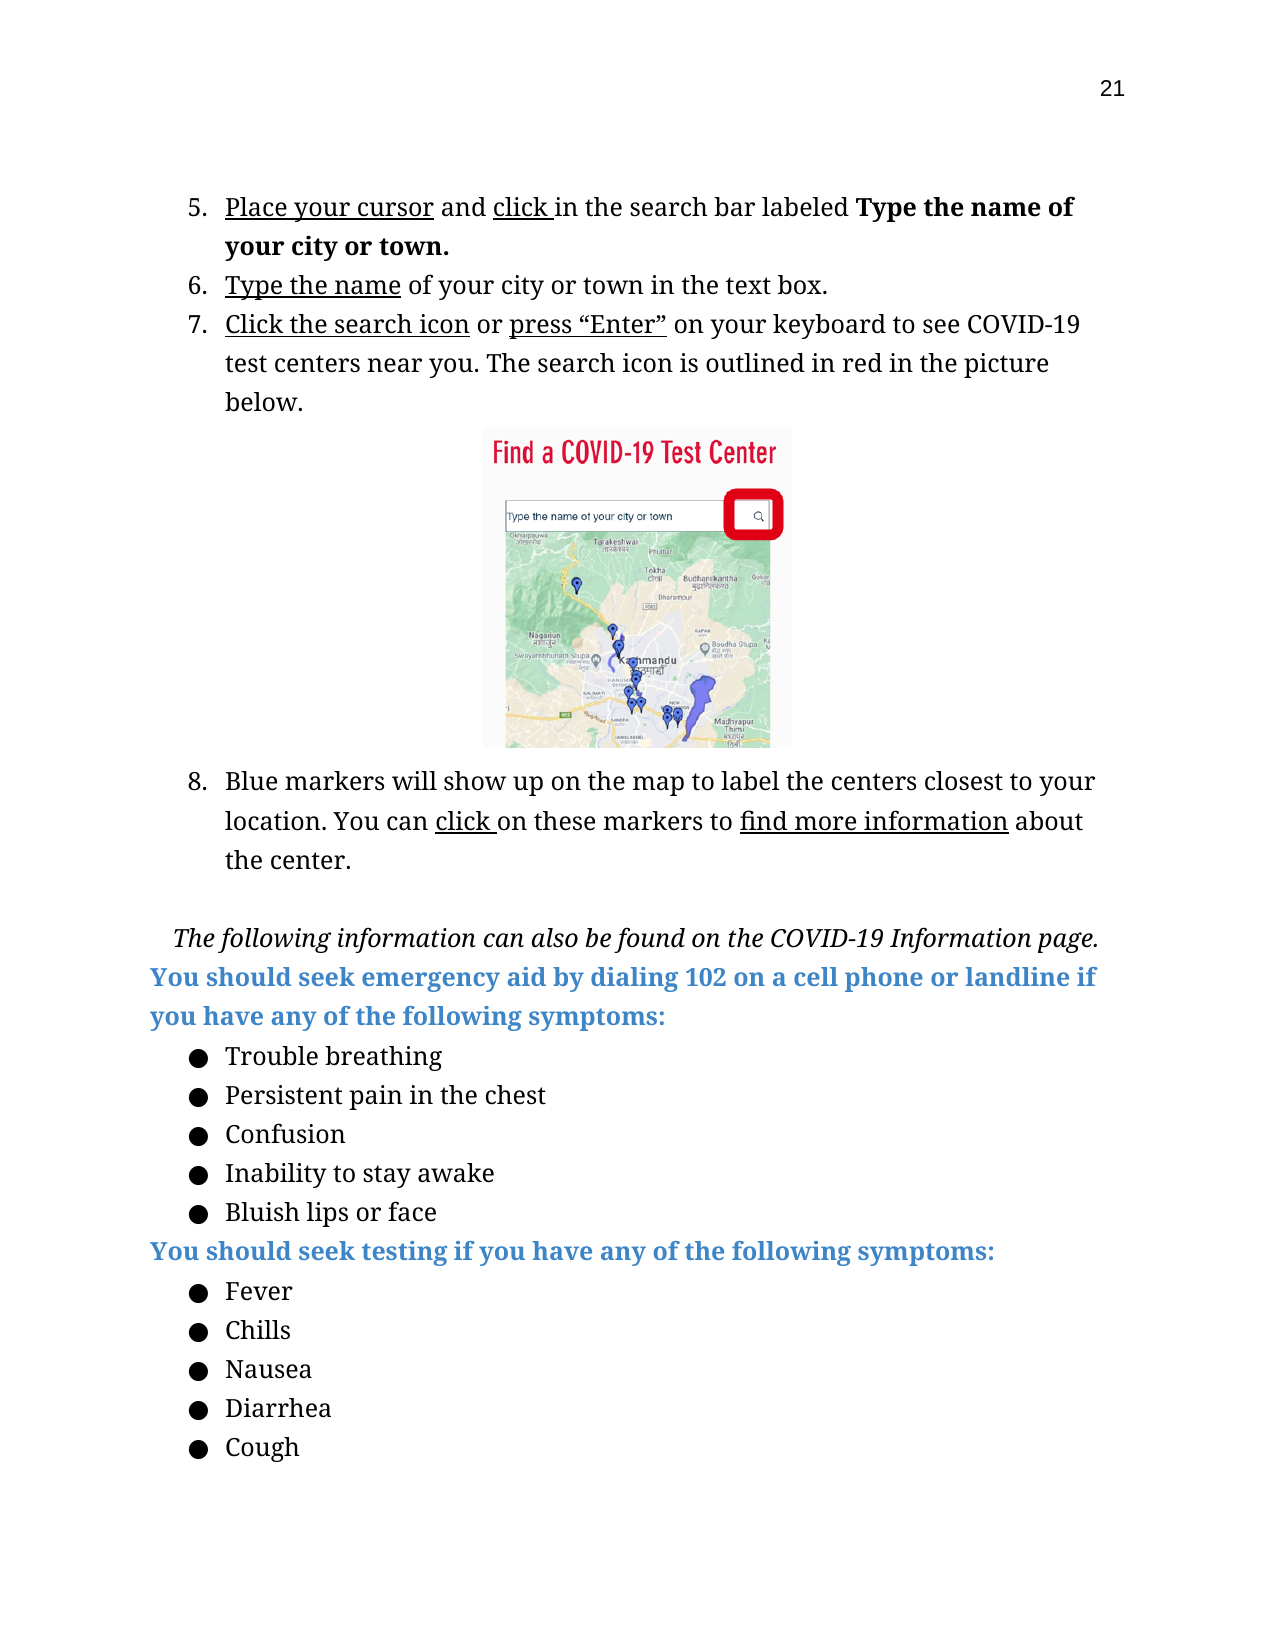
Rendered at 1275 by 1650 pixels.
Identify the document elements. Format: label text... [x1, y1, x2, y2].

list Trouble breathing [187, 1038, 1125, 1072]
list Diarrhea [187, 1391, 1125, 1425]
list Fever [187, 1273, 1125, 1307]
text The following information can also be found on the COVID-19 Information page. [150, 921, 1125, 955]
text You should seek testing if you have any of the following symptoms: [150, 1234, 1125, 1268]
list Bluish lips or face [187, 1195, 1125, 1229]
list Chills [187, 1312, 1125, 1346]
list Inability to stay awake [187, 1156, 1125, 1190]
list Confusion [187, 1116, 1125, 1151]
text You should seek emergency aid by dialing 102 on a cell phone or landline if you have any of the following symptoms: [150, 960, 1125, 1033]
list Type the name of your city or town in the text box. [187, 267, 1125, 302]
list Persistent pain in the chest [187, 1077, 1125, 1111]
list Place your cursor and click in the search bar labeled Type the name of your city or town. [187, 189, 1125, 262]
list Click the search icon or press “Enter” on your keyboard to see COVID-19 test centers near you. The search icon is outlined in red in the picture below. [187, 307, 1125, 419]
list Cough [187, 1430, 1125, 1464]
list Nausea [187, 1351, 1125, 1386]
picture [482, 424, 793, 761]
list Blue markers will show up on the map to label the centers closest to your location. You can click on these markers to find more information about the center. [187, 764, 1125, 876]
